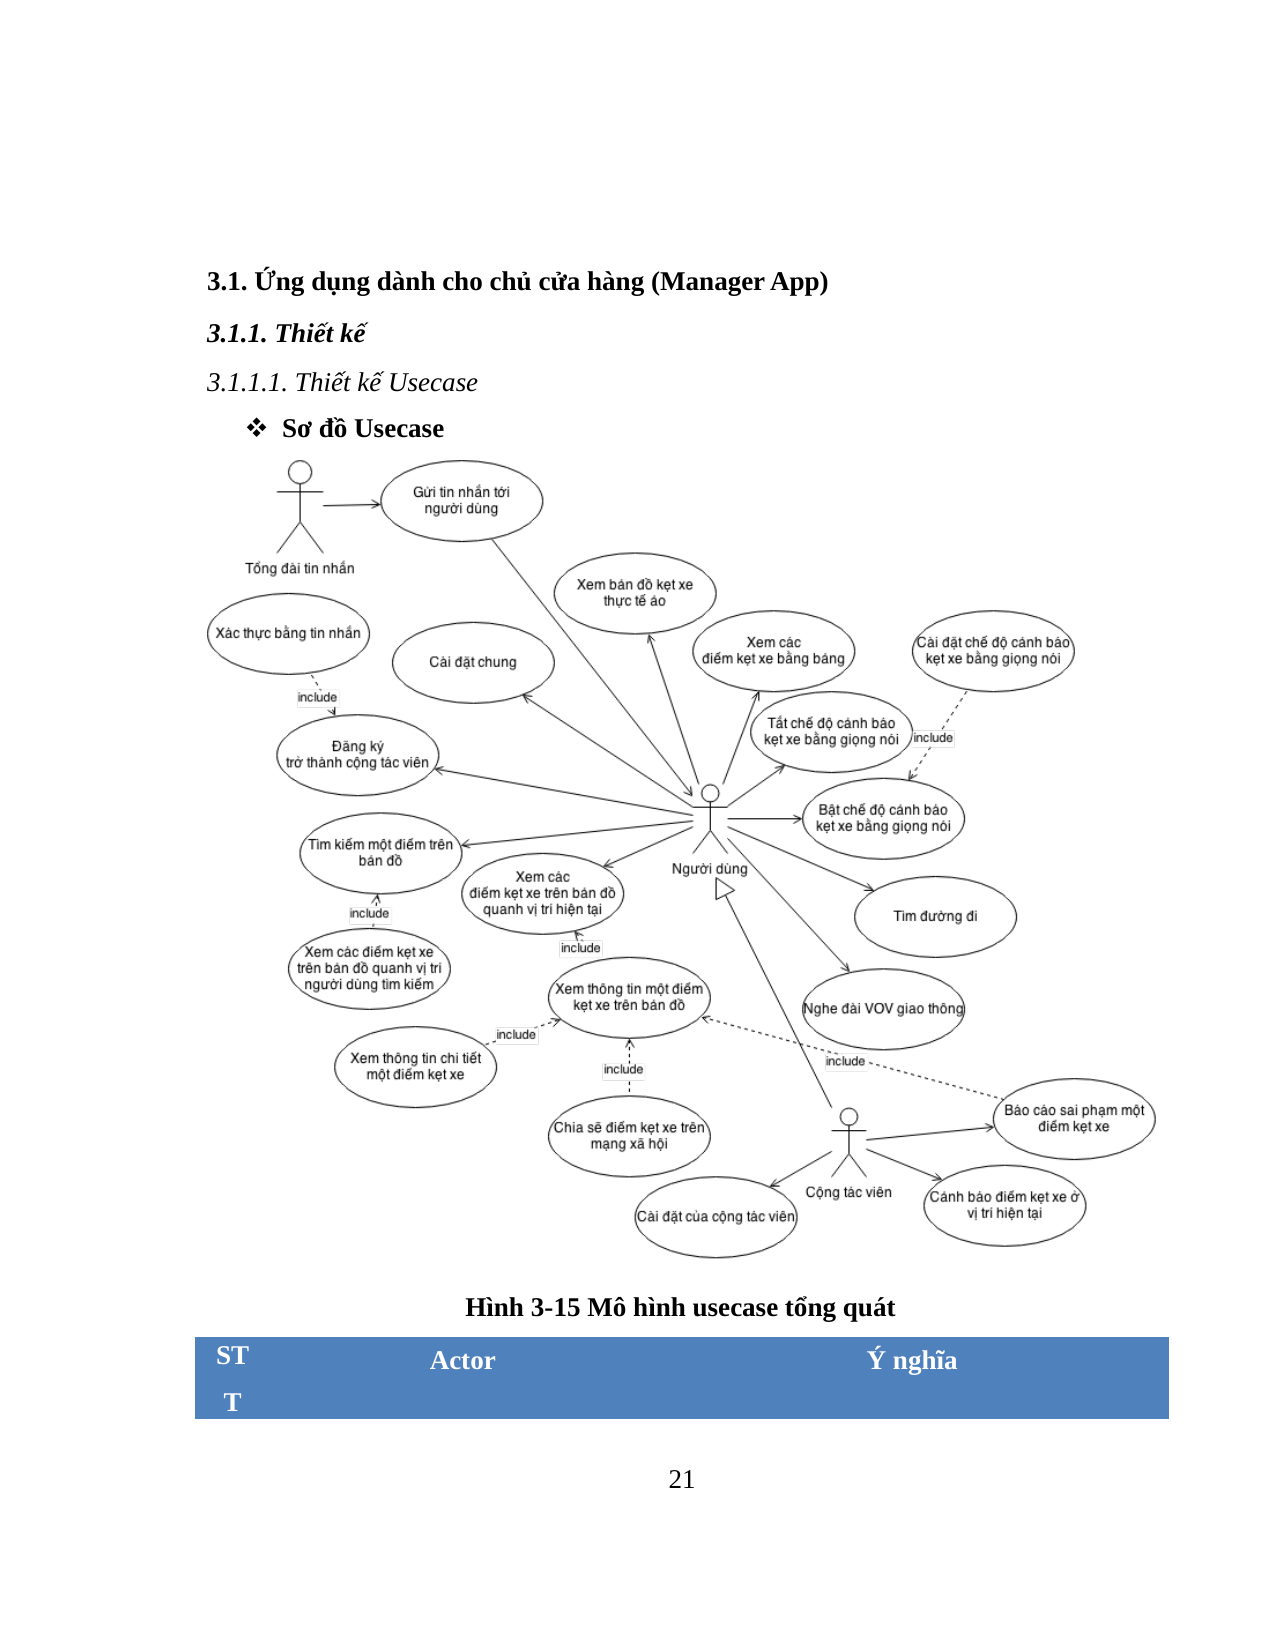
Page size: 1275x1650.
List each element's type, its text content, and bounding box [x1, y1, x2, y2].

text 3.1.1.1. Thiết kế Usecase [207, 366, 1157, 397]
list Sơ đồ Usecase [244, 412, 1157, 444]
text 3.1.1. Thiết kế [207, 317, 1157, 349]
table_header Ý nghĩa [657, 1339, 1167, 1417]
picture [206, 459, 1157, 1263]
subtitle 3.1. Ứng dụng dành cho chủ cửa hàng (Manager App) [207, 266, 1157, 297]
table_header Actor [270, 1339, 655, 1417]
text Hình 3-1 Mô hình usecase tổng quát [207, 1291, 1154, 1322]
table_header STT [197, 1339, 268, 1417]
